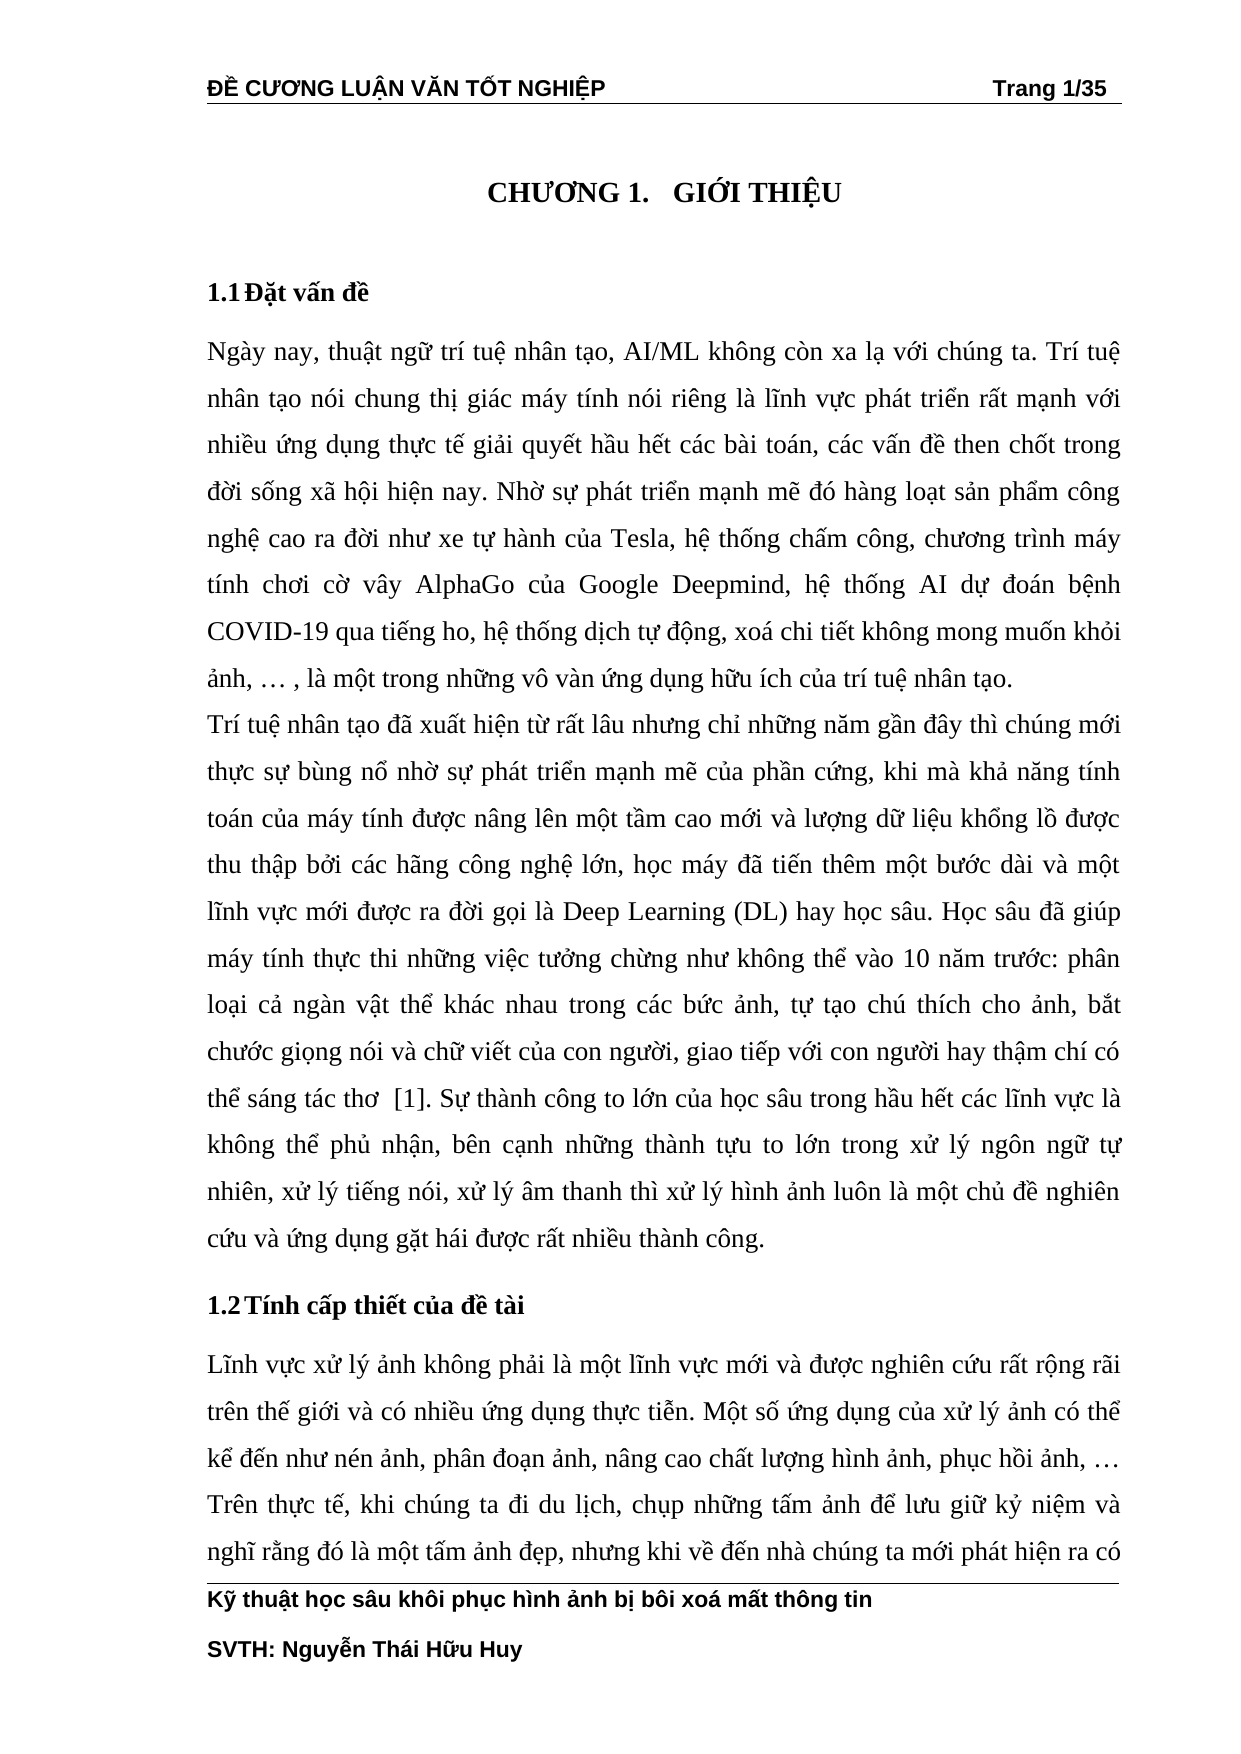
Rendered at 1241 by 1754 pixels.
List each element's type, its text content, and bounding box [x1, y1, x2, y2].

subtitle Tính cấp thiết của đề tài [207, 1289, 1122, 1320]
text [207, 1348, 1122, 1566]
text Trí tuệ nhân tạo đã xuất hiện từ rất lâu nhưng chỉ những năm gần đây thì chúng mới thực sự bùng nổ nhờ sự phát triển mạnh mẽ của phần cứng, khi mà khả năng tính toán của máy tính được nâng lên một tầm cao mới và lượng dữ liệu khổng lồ được thu thập bởi các hãng công nghệ lớn, học máy đã tiến thêm một bước dài và một lĩnh vực mới được ra đời gọi là Deep Learning (DL) hay học sâu. Học sâu đã giúp máy tính thực thi những việc tưởng chừng như không thể vào 10 năm trước: phân loại cả ngàn vật thể khác nhau trong các bức ảnh, tự tạo chú thích cho ảnh, bắt chước giọng nói và chữ viết của con người, giao tiếp với con người hay thậm chí có thể sáng tác thơ . Sự thành công to lớn của học sâu trong hầu hết các lĩnh vực là không thể phủ nhận, bên cạnh những thành tựu to lớn trong xử lý ngôn ngữ tự nhiên, xử lý tiếng nói, xử lý âm thanh thì xử lý hình ảnh luôn là một chủ đề nghiên cứu và ứng dụng gặt hái được rất nhiều thành công. [207, 708, 1122, 1253]
text Ngày nay, thuật ngữ trí tuệ nhân tạo, AI/ML không còn xa lạ với chúng ta. Trí tuệ nhân tạo nói chung thị giác máy tính nói riêng là lĩnh vực phát triển rất mạnh với nhiều ứng dụng thực tế giải quyết hầu hết các bài toán, các vấn đề then chốt trong đời sống xã hội hiện nay. Nhờ sự phát triển mạnh mẽ đó hàng loạt sản phẩm công nghệ cao ra đời như xe tự hành của Tesla, hệ thống chấm công, chương trình máy tính chơi cờ vây AlphaGo của Google Deepmind, hệ thống AI dự đoán bệnh COVID-19 qua tiếng ho, hệ thống dịch tự động, xoá chi tiết không mong muốn khỏi ảnh, … , là một trong những vô vàn ứng dụng hữu ích của trí tuệ nhân tạo. [207, 335, 1122, 693]
subtitle GIỚI THIỆU [207, 176, 1122, 209]
subtitle Đặt vấn đề [207, 276, 1122, 307]
